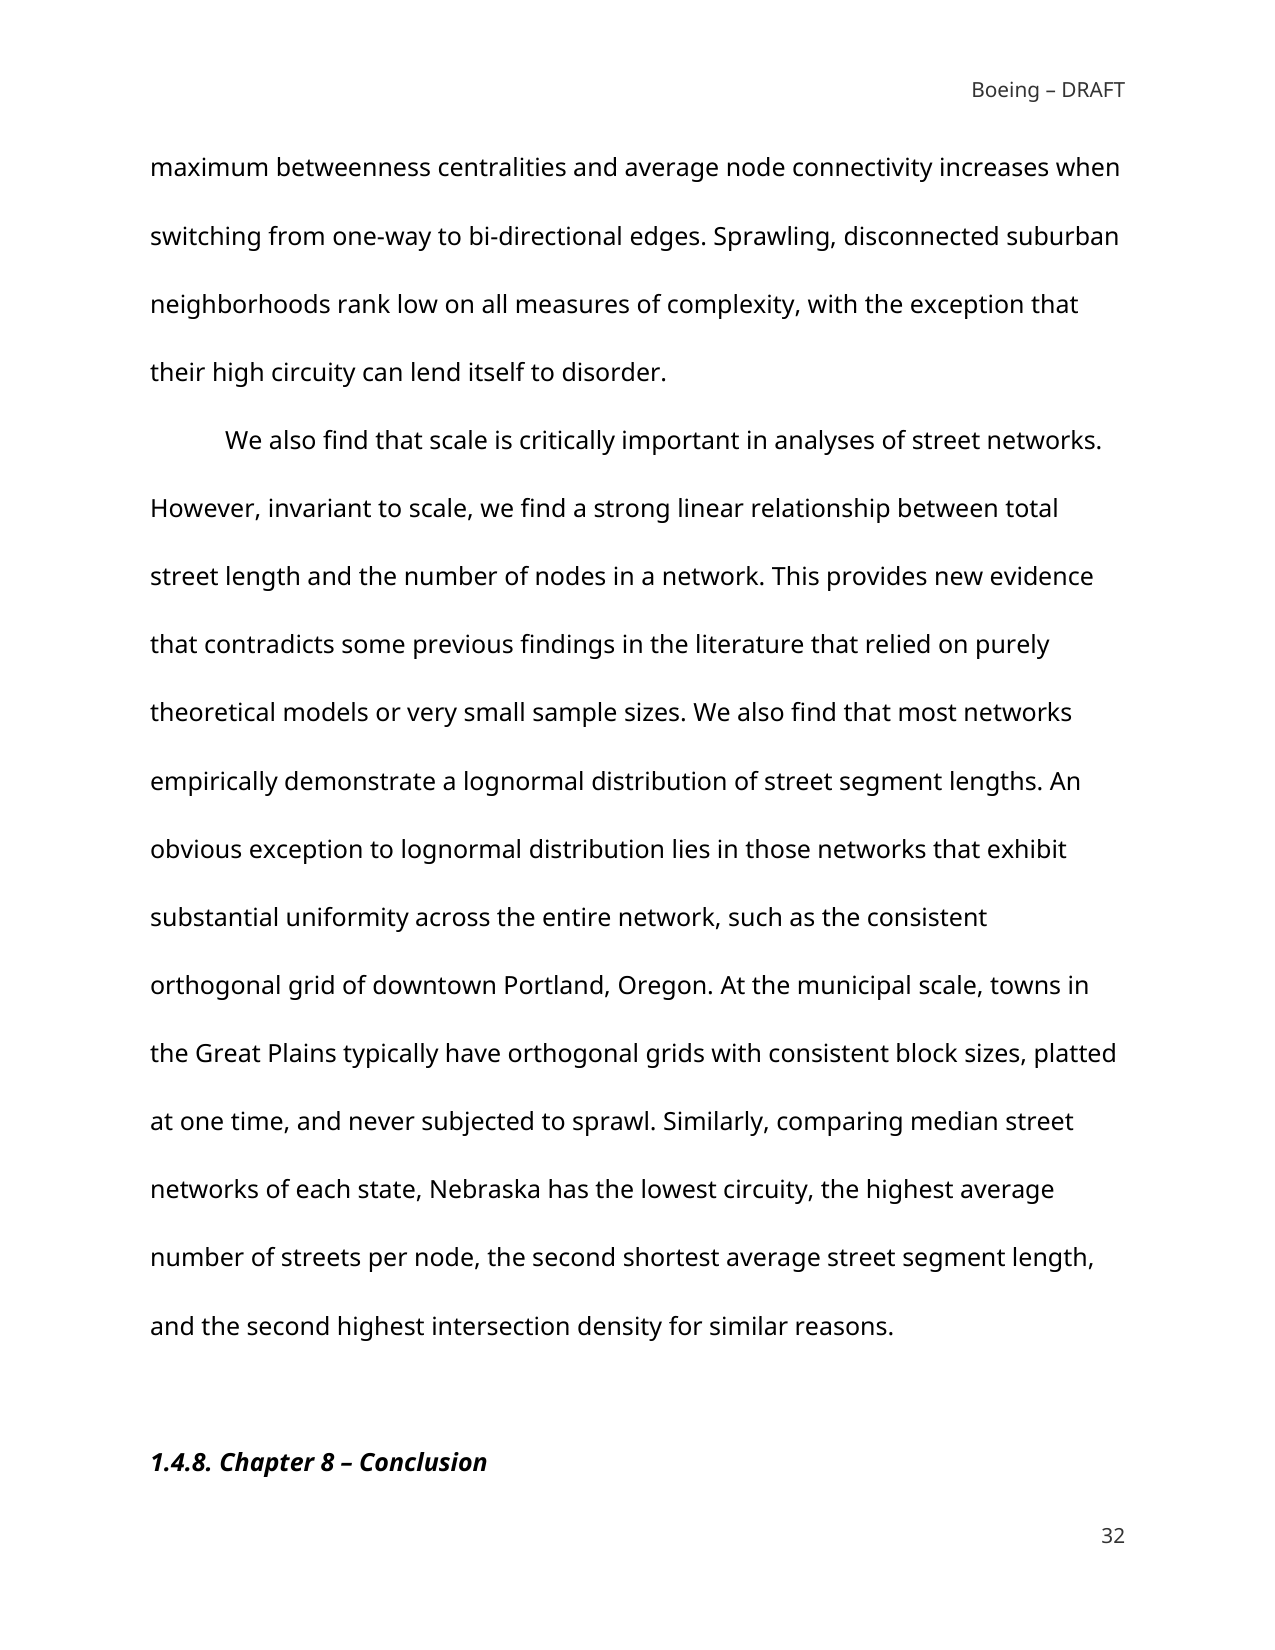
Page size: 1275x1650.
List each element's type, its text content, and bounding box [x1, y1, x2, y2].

text We also find that scale is critically important in analyses of street networks. However, invariant to scale, we find a strong linear relationship between total street length and the number of nodes in a network. This provides new evidence that contradicts some previous findings in the literature that relied on purely theoretical models or very small sample sizes. We also find that most networks empirically demonstrate a lognormal distribution of street segment lengths. An obvious exception to lognormal distribution lies in those networks that exhibit substantial uniformity across the entire network, such as the consistent orthogonal grid of downtown Portland, Oregon. At the municipal scale, towns in the Great Plains typically have orthogonal grids with consistent block sizes, platted at one time, and never subjected to sprawl. Similarly, comparing median street networks of each state, Nebraska has the lowest circuity, the highest average number of streets per node, the second shortest average street segment length, and the second highest intersection density for similar reasons. [150, 422, 1125, 1342]
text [150, 150, 1125, 388]
subtitle Chapter 8 – Conclusion [150, 1444, 1125, 1478]
